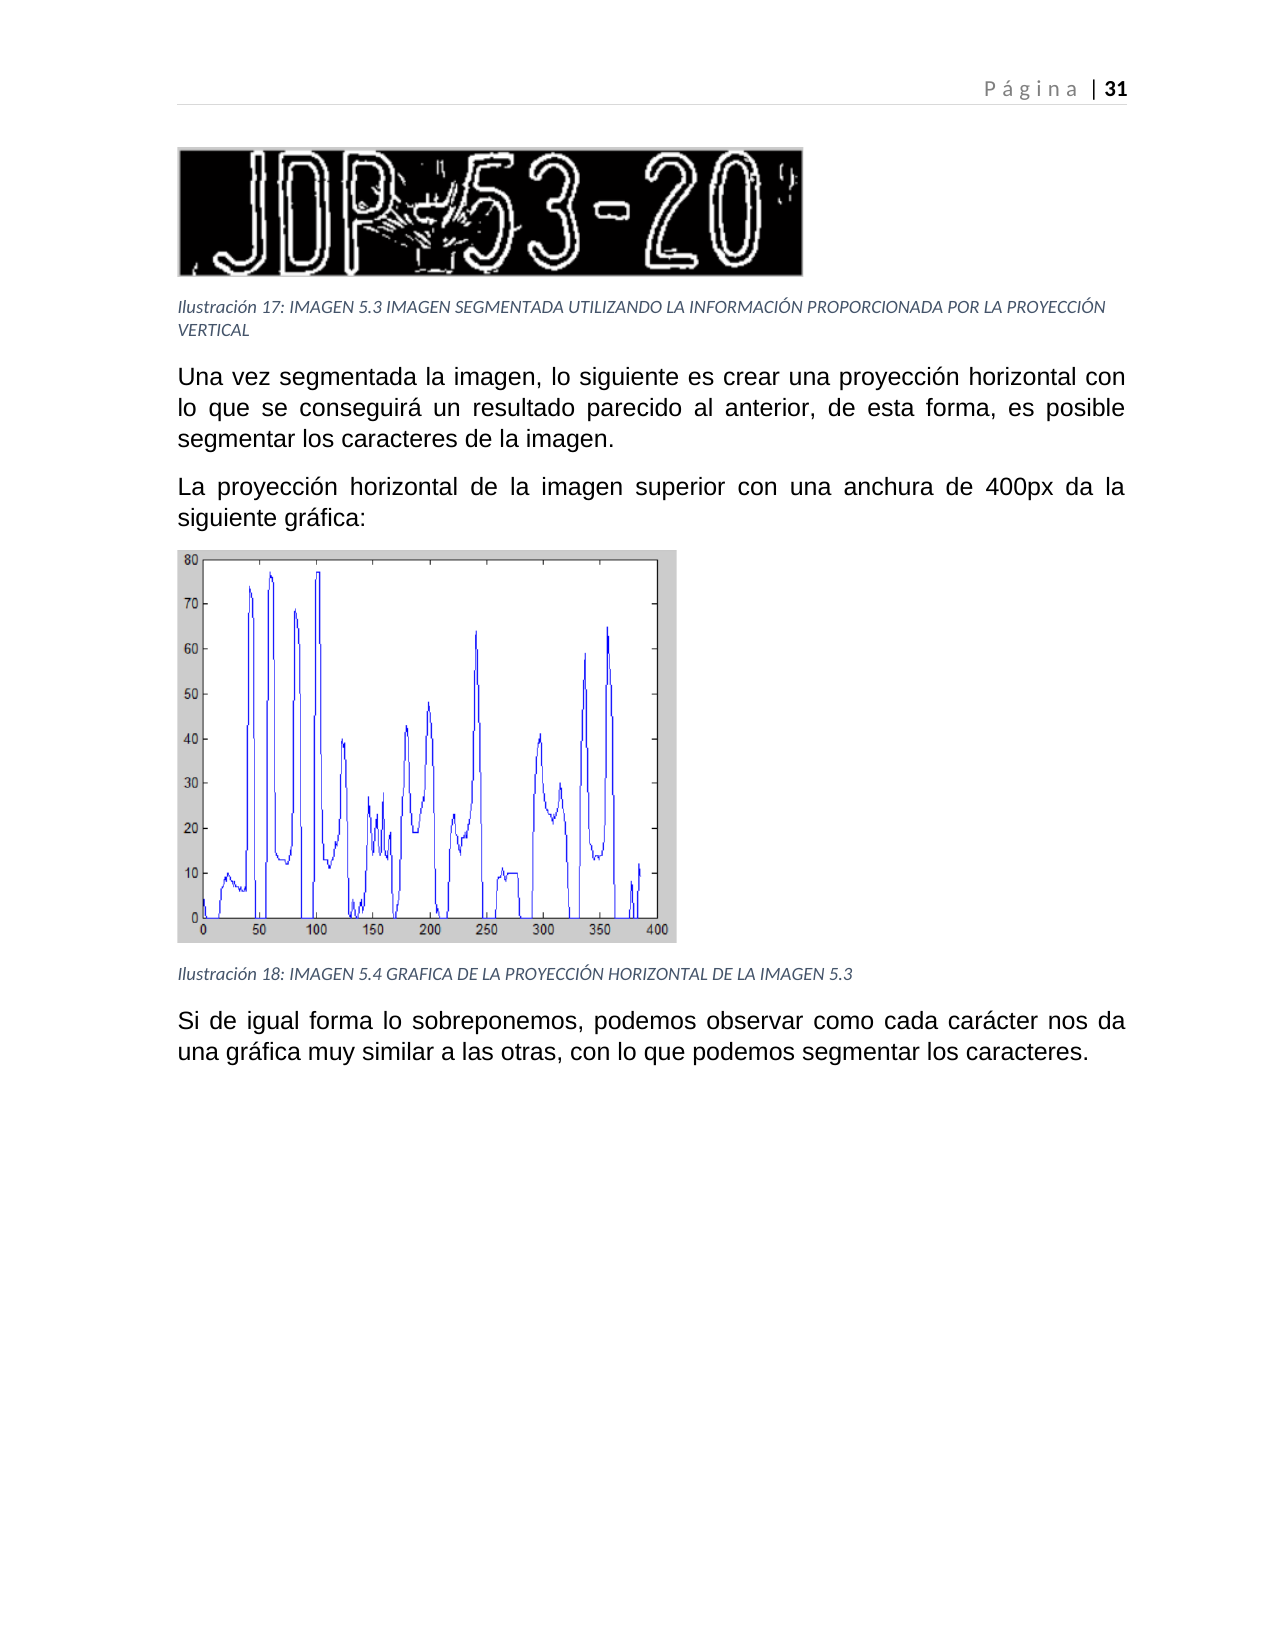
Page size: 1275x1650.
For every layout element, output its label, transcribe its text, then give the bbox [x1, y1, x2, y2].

picture [177, 550, 677, 943]
text La proyección horizontal de la imagen superior con una anchura de 400px da la siguiente gráfica: [177, 472, 1127, 532]
text Ilustración 18: IMAGEN 5.4 GRAFICA DE LA PROYECCIÓN HORIZONTAL DE LA IMAGEN 5.3 [177, 962, 1127, 985]
text Ilustración 17: IMAGEN 5.3 IMAGEN SEGMENTADA UTILIZANDO LA INFORMACIÓN PROPORCIONADA POR LA PROYECCIÓN VERTICAL [177, 295, 1127, 341]
text Si de igual forma lo sobreponemos, podemos observar como cada carácter nos da una gráfica muy similar a las otras, con lo que podemos segmentar los caracteres. [177, 1006, 1127, 1065]
picture [177, 147, 804, 277]
text Una vez segmentada la imagen, lo siguiente es crear una proyección horizontal con lo que se conseguirá un resultado parecido al anterior, de esta forma, es posible segmentar los caracteres de la imagen. [177, 362, 1127, 453]
